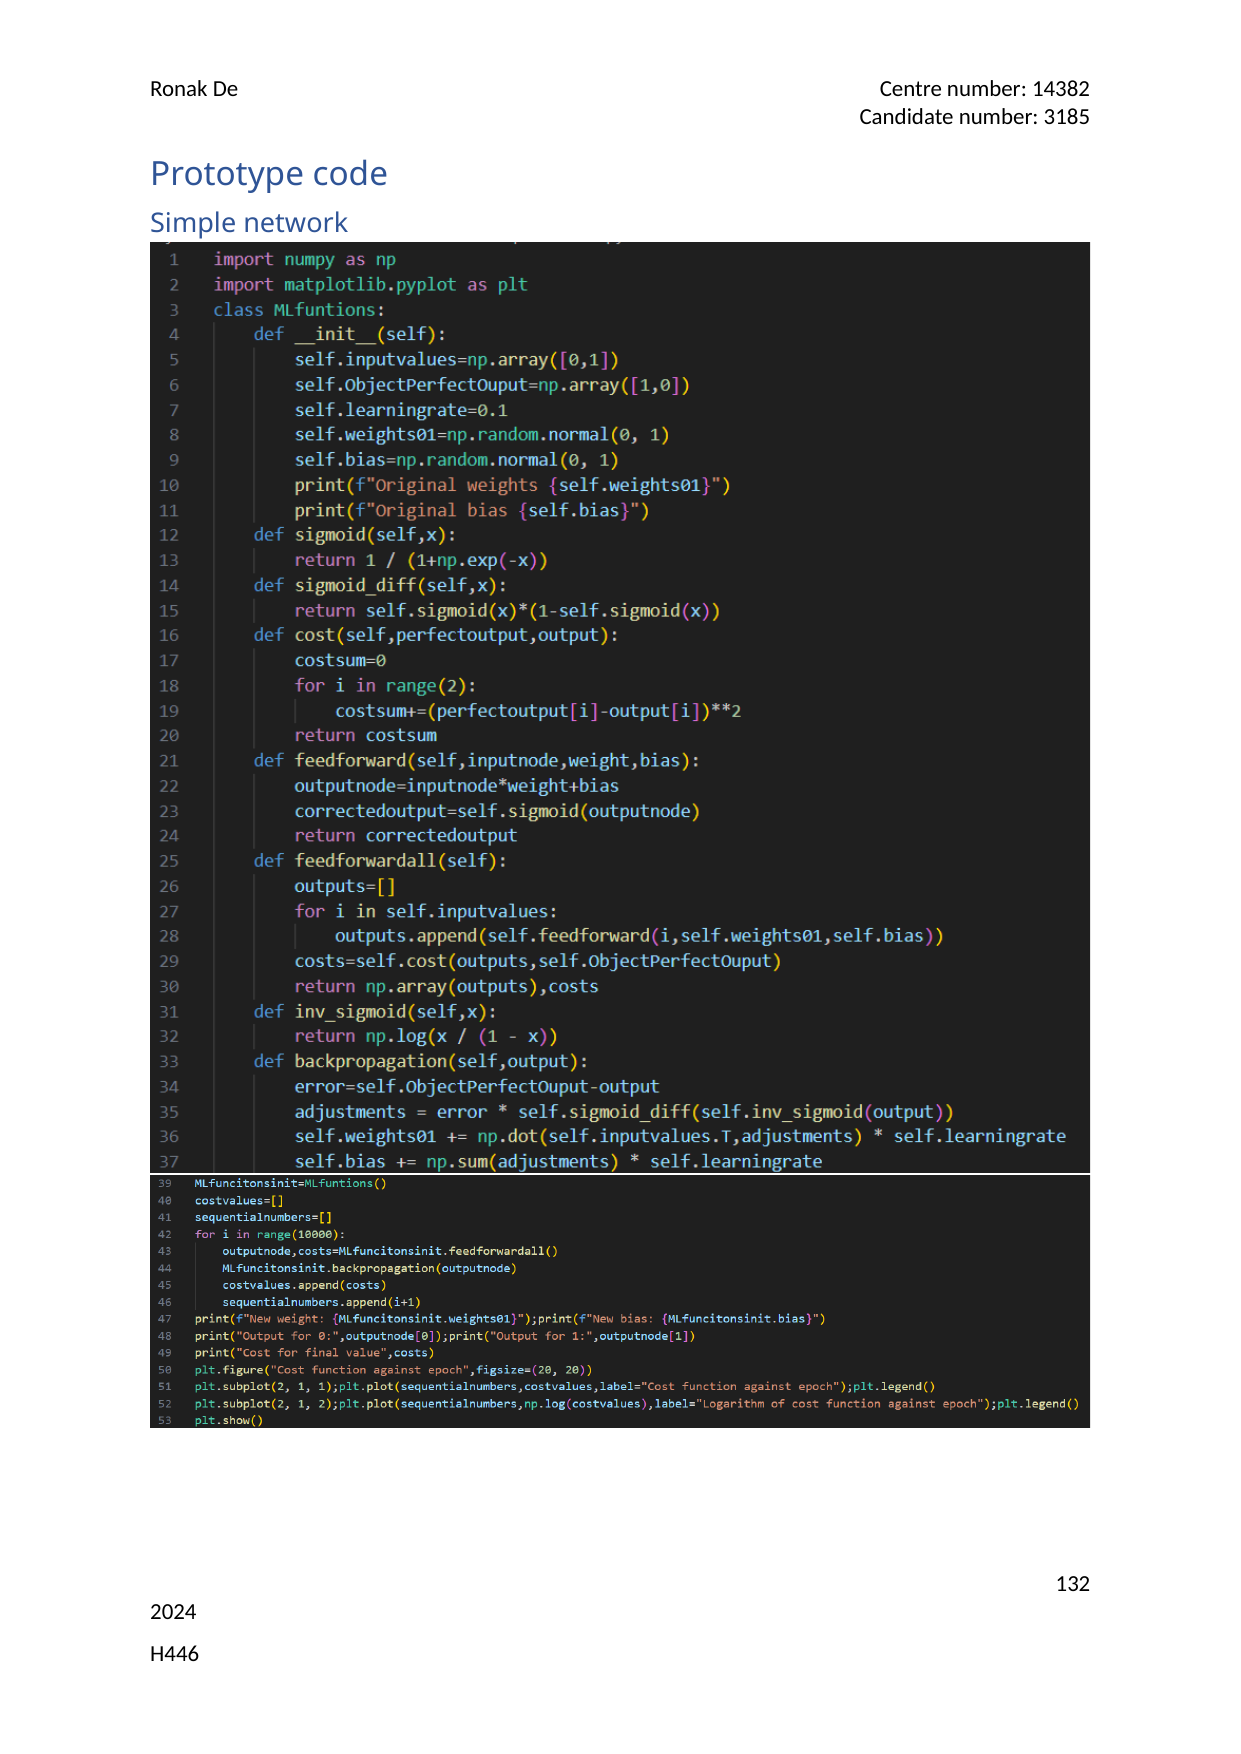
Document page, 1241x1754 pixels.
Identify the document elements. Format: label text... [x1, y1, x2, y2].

picture [150, 242, 1091, 1173]
picture [150, 1175, 1091, 1428]
subtitle Prototype code [150, 150, 1090, 195]
subtitle Simple network [150, 203, 1090, 240]
